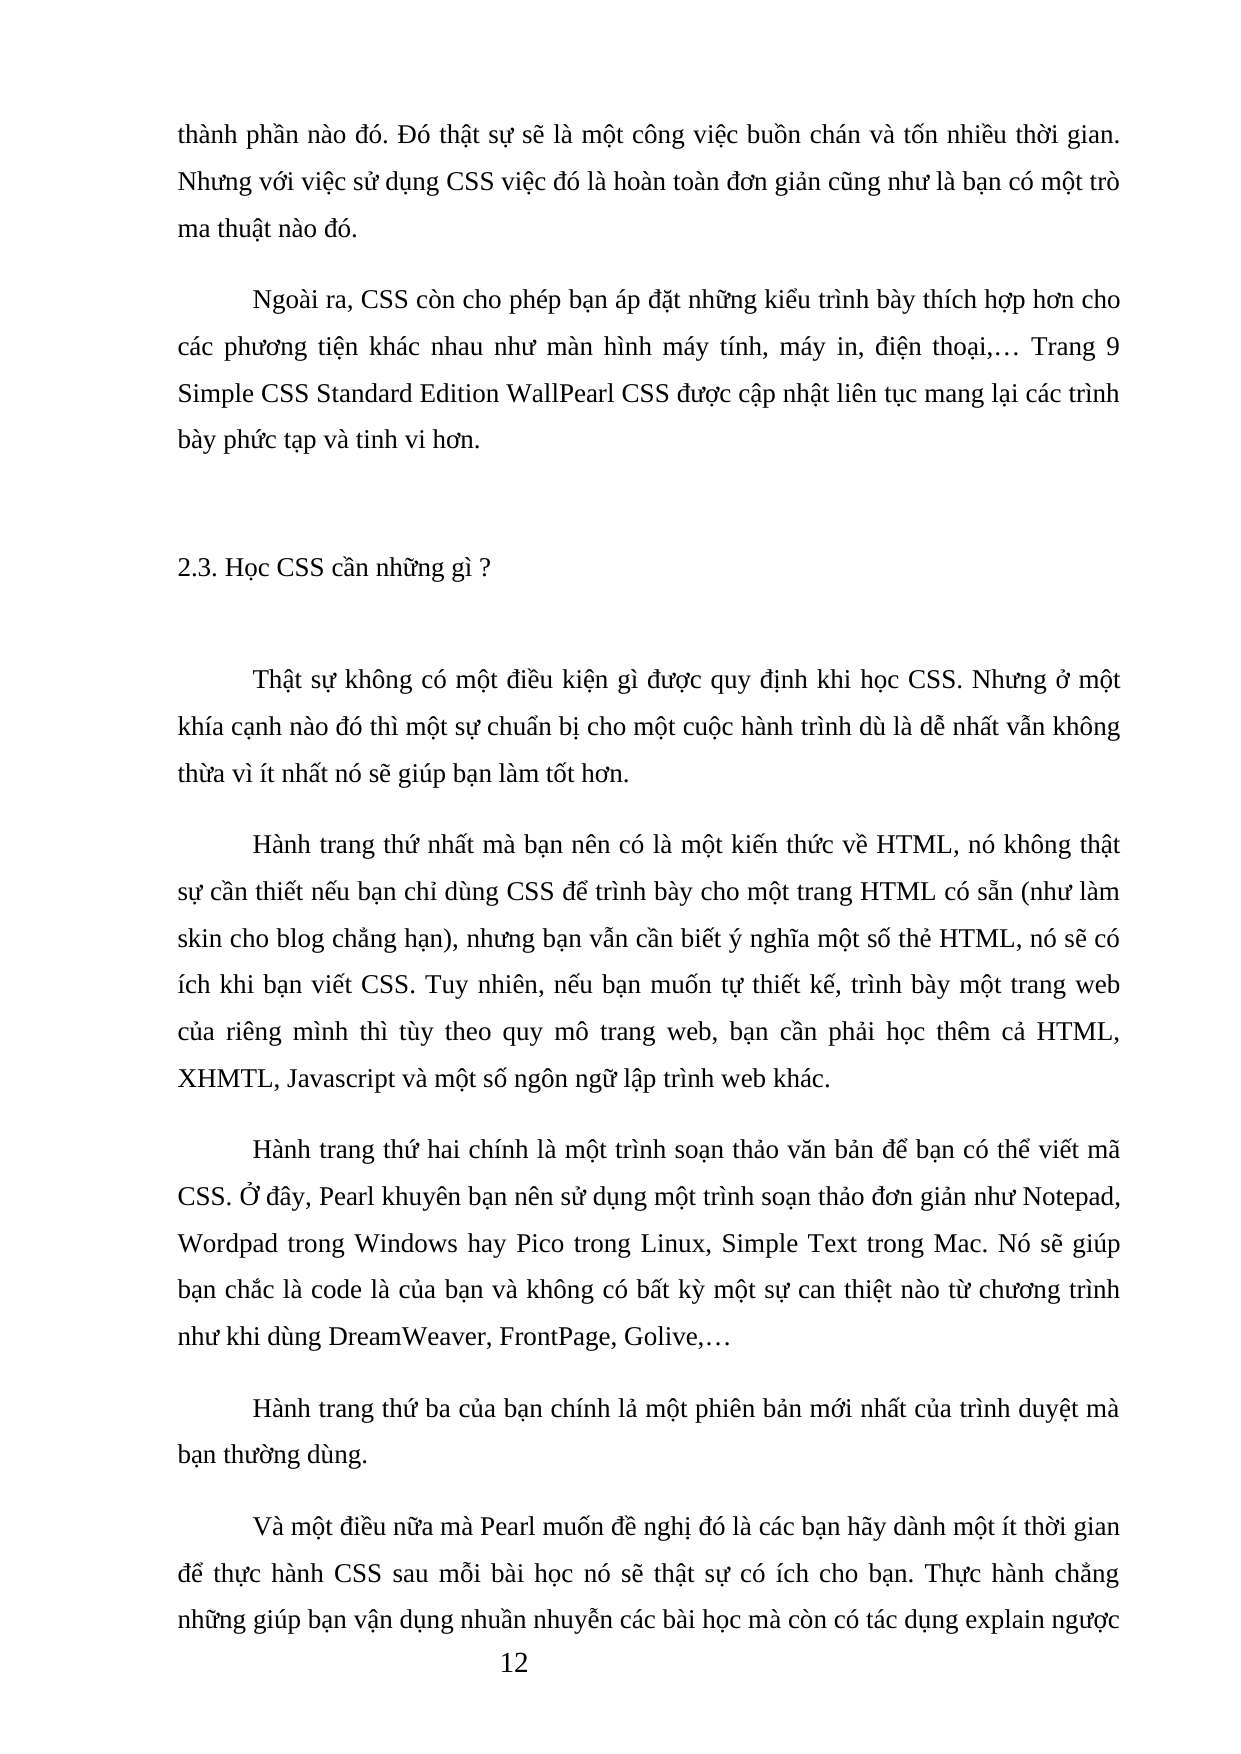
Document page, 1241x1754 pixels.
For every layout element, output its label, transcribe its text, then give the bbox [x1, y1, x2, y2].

list Hành trang thứ nhất mà bạn nên có là một kiến thức về HTML, nó không thật sự cần thiết nếu bạn chỉ dùng CSS để trình bày cho một trang HTML có sẵn (như làm skin cho blog chẳng hạn), nhưng bạn vẫn cần biết ý nghĩa một số thẻ HTML, nó sẽ có ích khi bạn viết CSS. Tuy nhiên, nếu bạn muốn tự thiết kế, trình bày một trang web của riêng mình thì tùy theo quy mô trang web, bạn cần phải học thêm cả HTML, XHMTL, Javascript và một số ngôn ngữ lập trình web khác. [177, 829, 1122, 1093]
list Hành trang thứ hai chính là một trình soạn thảo văn bản để bạn có thể viết mã CSS. Ở đây, Pearl khuyên bạn nên sử dụng một trình soạn thảo đơn giản như Notepad, Wordpad trong Windows hay Pico trong Linux, Simple Text trong Mac. Nó sẽ giúp bạn chắc là code là của bạn và không có bất kỳ một sự can thiệt nào từ chương trình như khi dùng DreamWeaver, FrontPage, Golive,… [177, 1134, 1122, 1351]
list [177, 118, 1122, 243]
list Thật sự không có một điều kiện gì được quy định khi học CSS. Nhưng ở một khía cạnh nào đó thì một sự chuẩn bị cho một cuộc hành trình dù là dễ nhất vẫn không thừa vì ít nhất nó sẽ giúp bạn làm tốt hơn. [177, 664, 1122, 788]
list Ngoài ra, CSS còn cho phép bạn áp đặt những kiểu trình bày thích hợp hơn cho các phương tiện khác nhau như màn hình máy tính, máy in, điện thoại,… Trang 9 Simple CSS Standard Edition WallPearl CSS được cập nhật liên tục mang lại các trình bày phức tạp và tinh vi hơn. [177, 283, 1122, 455]
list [177, 1510, 1122, 1635]
list Hành trang thứ ba của bạn chính lả một phiên bản mới nhất của trình duyệt mà bạn thường dùng. [177, 1392, 1122, 1470]
list Học CSS cần những gì ? [177, 551, 1122, 582]
